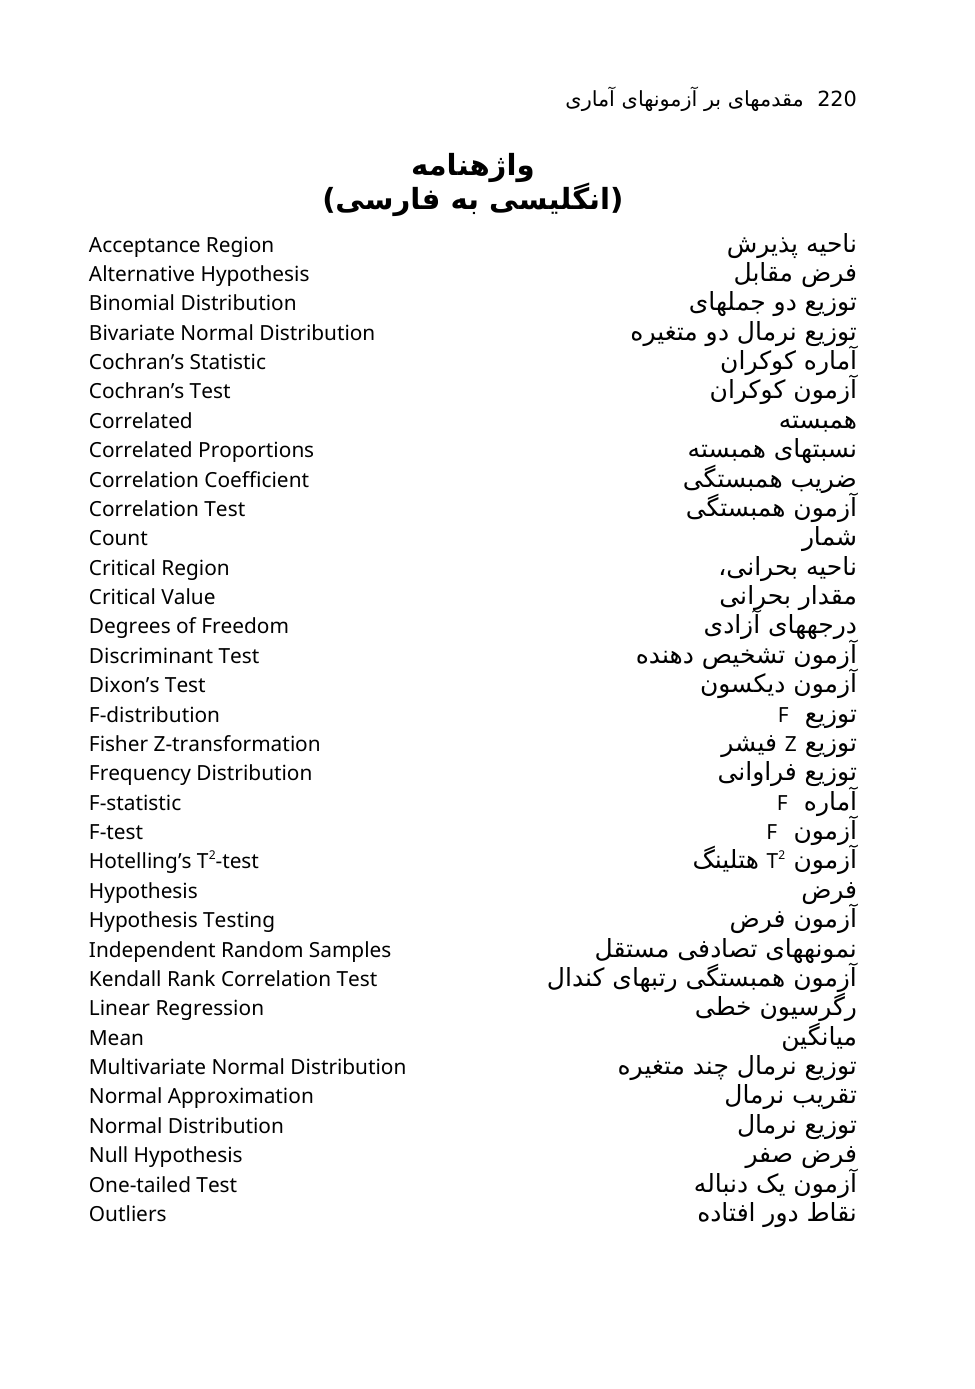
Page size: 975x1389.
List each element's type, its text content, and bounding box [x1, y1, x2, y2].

text آزمون کوکران Cochran’s Test [89, 376, 857, 405]
text میانگین Mean [89, 1022, 857, 1051]
text آزمون تشخیص دهنده Discriminant Test [89, 640, 857, 669]
text شمار Count [89, 522, 857, 552]
text آزمون یک دنباله One-tailed Test [89, 1169, 857, 1198]
text آزمون فرض Hypothesis Testing [89, 904, 857, 934]
text آزمون همبستگی Correlation Test [89, 493, 857, 522]
text فرض Hypothesis [89, 875, 857, 904]
text آماره F F-statistic [89, 787, 857, 816]
subtitle واژه‏نامه (انگلیسی به فارسی) [89, 148, 857, 216]
text ناحيه پذیرش Acceptance Region [89, 229, 857, 258]
text رگرسیون خطی Linear Regression [89, 992, 857, 1022]
text تقریب نرمال Normal Approximation [89, 1081, 857, 1110]
text توزیع نرمال چند متغيره Multivariate Normal Distribution [89, 1051, 857, 1081]
text ضریب همبستگی Correlation Coefficient [89, 464, 857, 493]
text توزیع دو جمله‏ای Binomial Distribution [89, 287, 857, 317]
text مقدار بحرانی Critical Value [89, 581, 857, 611]
text نقاط دور افتاده Outliers [89, 1198, 857, 1227]
text آزمون همبستگی رتبه‏ای کندال Kendall Rank Correlation Test [89, 963, 857, 992]
text ناحیه بحرانی، Critical Region [89, 552, 857, 581]
text توزیع فراوانی Frequency Distribution [89, 757, 857, 787]
text توزیع نرمال Normal Distribution [89, 1110, 857, 1139]
text توزیع F F-distribution [89, 699, 857, 728]
text آزمون دیکسون Dixon’s Test [89, 669, 857, 699]
text نمونه‏های تصادفی مستقل Independent Random Samples [89, 934, 857, 963]
text درجه‏های آزادی Degrees of Freedom [89, 611, 857, 640]
text توزیع نرمال دو متغيره Bivariate Normal Distribution [89, 317, 857, 346]
text نسبت‏های همبسته Correlated Proportions [89, 434, 857, 464]
text آزمون F F-test [89, 816, 857, 846]
text فرض صفر Null Hypothesis [89, 1139, 857, 1169]
text همبسته Correlated [89, 405, 857, 434]
text آزمون T2 هتلینگ Hotelling’s T2-test [89, 846, 857, 875]
text توزیع Z فیشر Fisher Z-transformation [89, 728, 857, 757]
text آماره کوکران Cochran’s Statistic [89, 346, 857, 376]
text فرض مقابل Alternative Hypothesis [89, 258, 857, 287]
